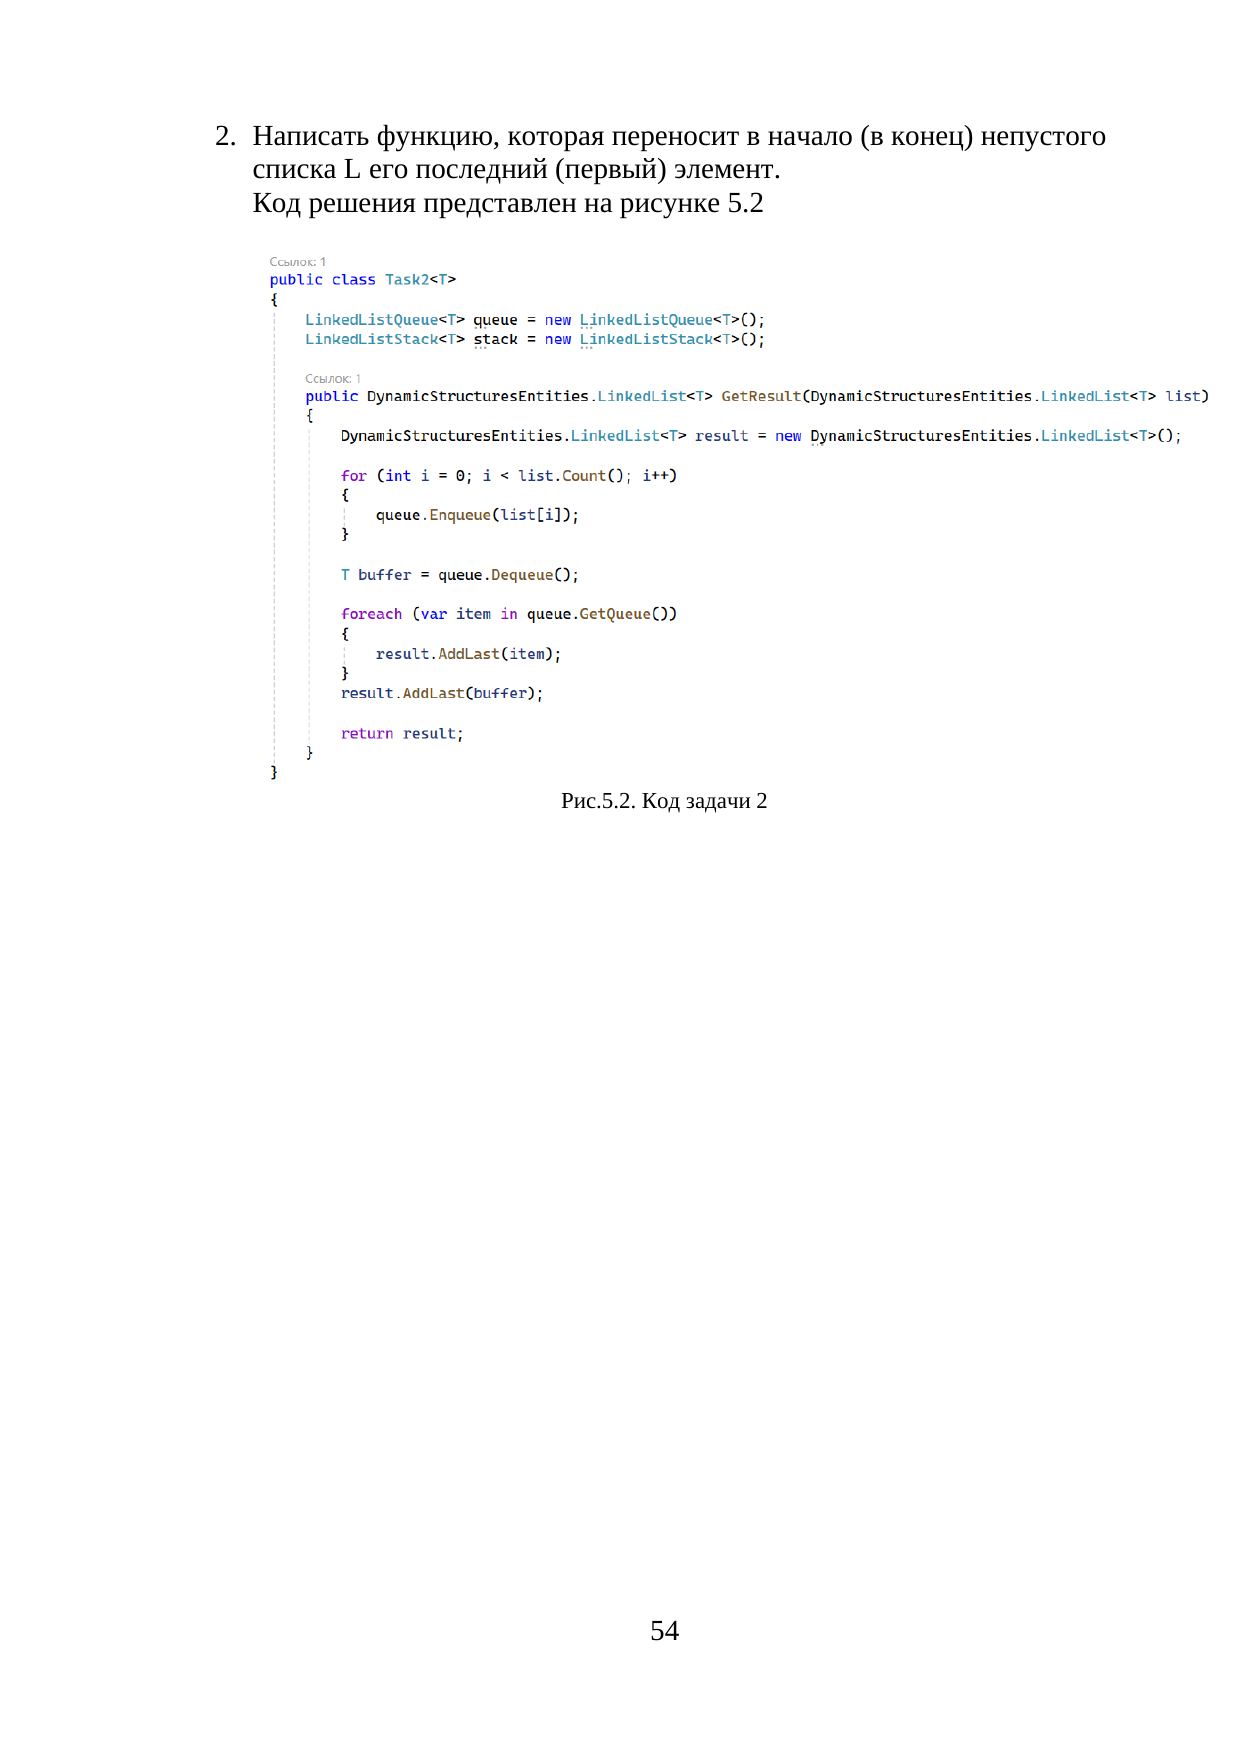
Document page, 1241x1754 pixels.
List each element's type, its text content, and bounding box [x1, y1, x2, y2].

text Рис.5.2. Код задачи 2 [177, 788, 1152, 814]
list Код решения представлен на рисунке 5.2 [252, 185, 1152, 219]
picture [252, 252, 1227, 788]
list Написать функцию, которая переносит в начало (в конец) непустого списка L его последний (первый) элемент. [215, 118, 1152, 185]
